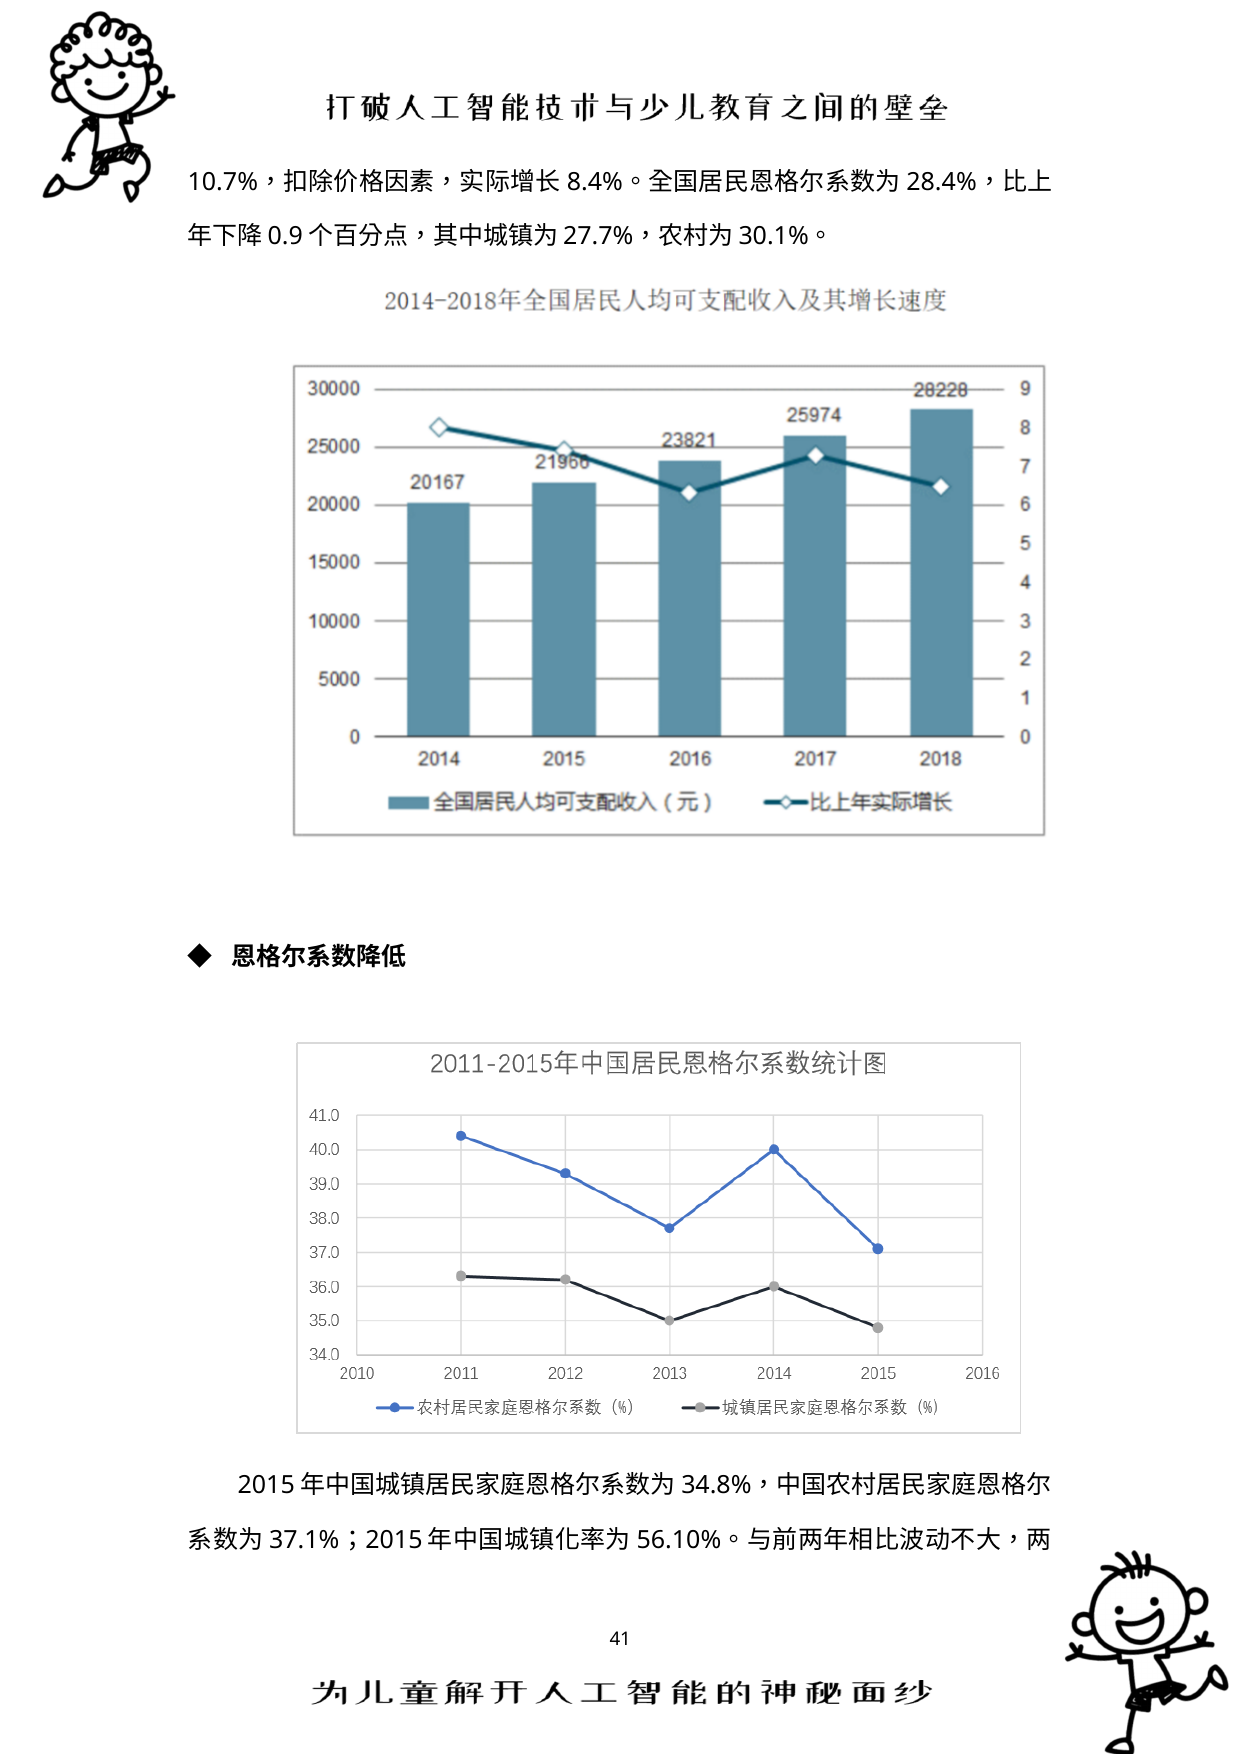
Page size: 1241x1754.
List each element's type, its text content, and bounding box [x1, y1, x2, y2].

list 恩格尔系数降低 [187, 937, 1053, 973]
picture [1001, 1535, 1241, 1754]
picture [281, 1042, 1032, 1451]
picture [288, 1640, 952, 1754]
picture [237, 269, 1087, 877]
picture [319, 40, 1008, 147]
picture [1, 0, 245, 224]
